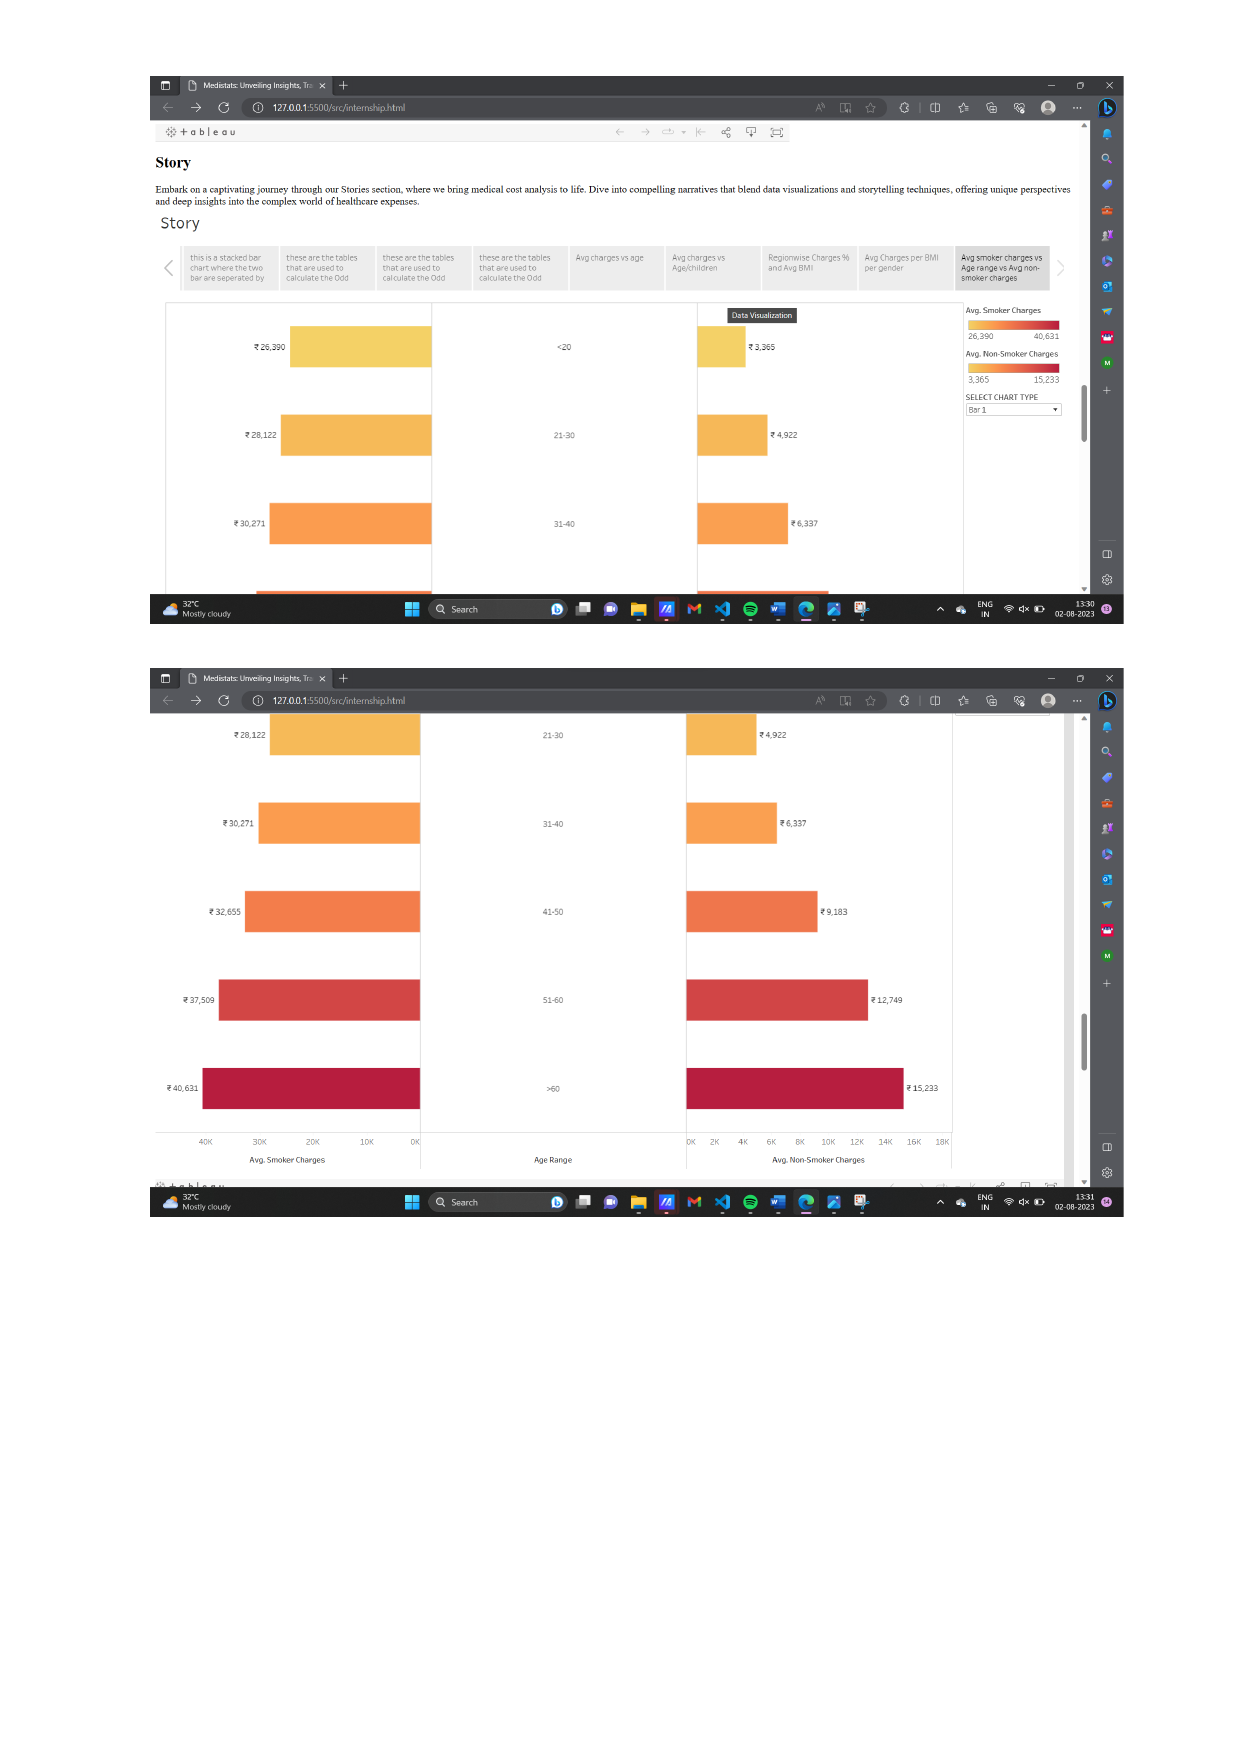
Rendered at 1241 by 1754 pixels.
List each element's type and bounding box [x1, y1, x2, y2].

picture [150, 668, 1124, 1217]
picture [150, 76, 1124, 624]
